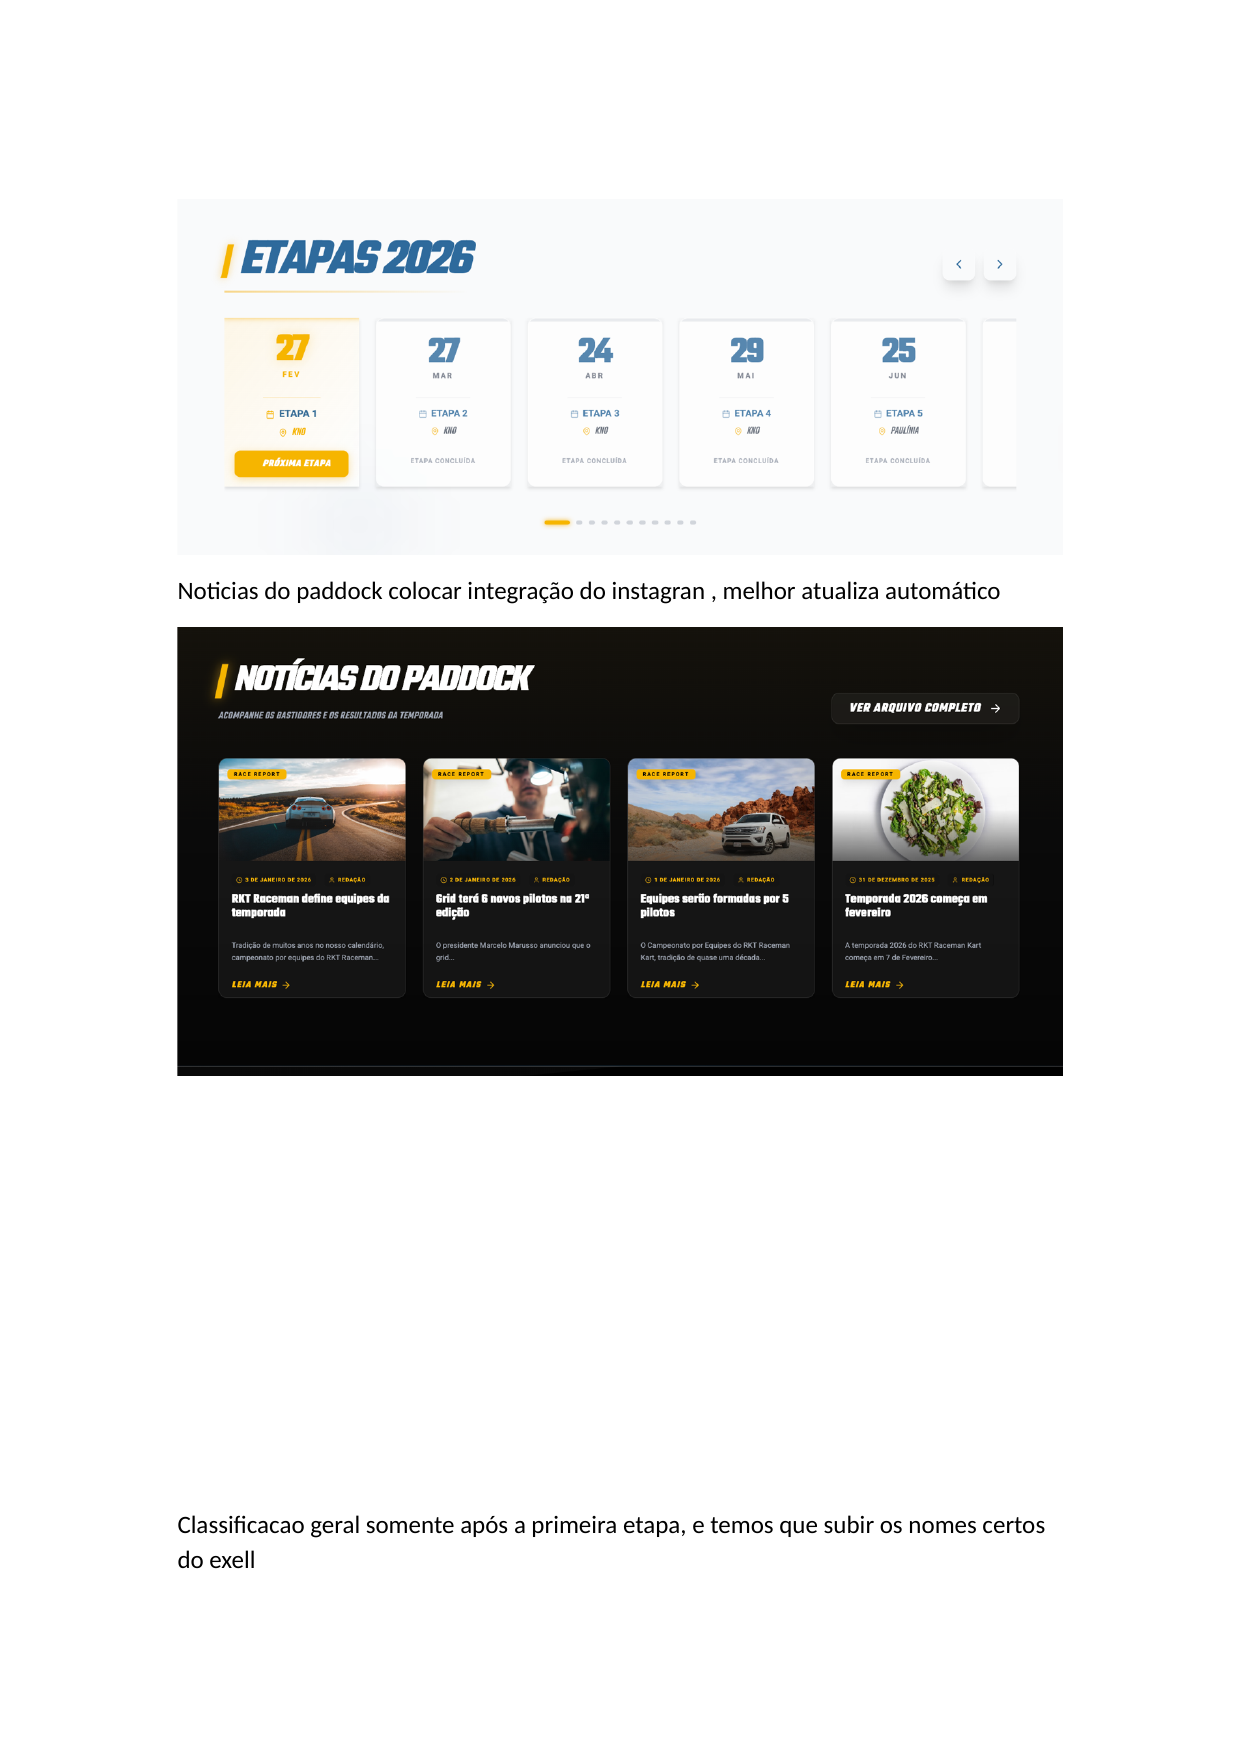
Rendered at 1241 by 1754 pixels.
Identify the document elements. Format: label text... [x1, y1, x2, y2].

picture [177, 627, 1063, 1076]
text Classificacao geral somente após a primeira etapa, e temos que subir os nomes certos do exell [177, 1510, 1063, 1575]
text Noticias do paddock colocar integração do instagran , melhor atualiza automático [177, 576, 1063, 606]
picture [177, 199, 1063, 555]
